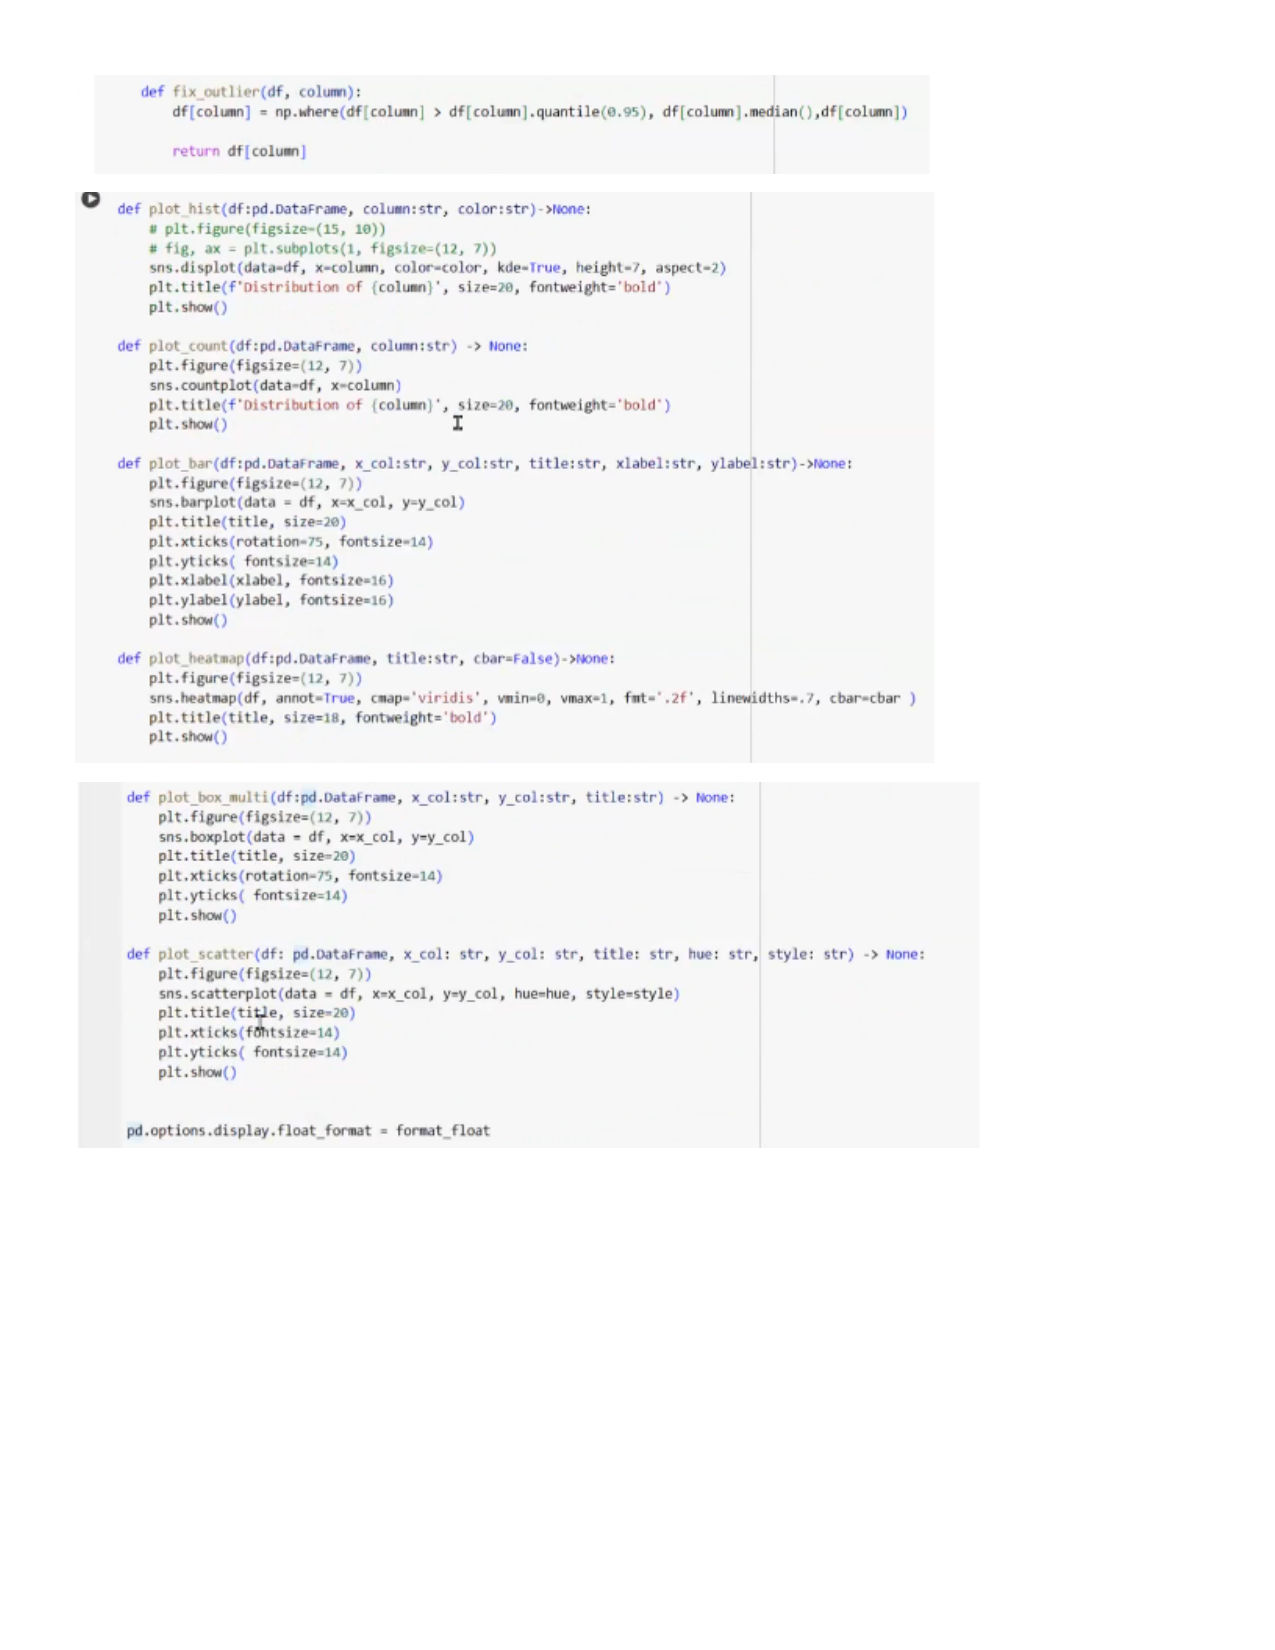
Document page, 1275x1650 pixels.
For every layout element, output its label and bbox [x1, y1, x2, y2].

picture [75, 192, 935, 763]
picture [75, 75, 930, 174]
picture [75, 782, 980, 1148]
